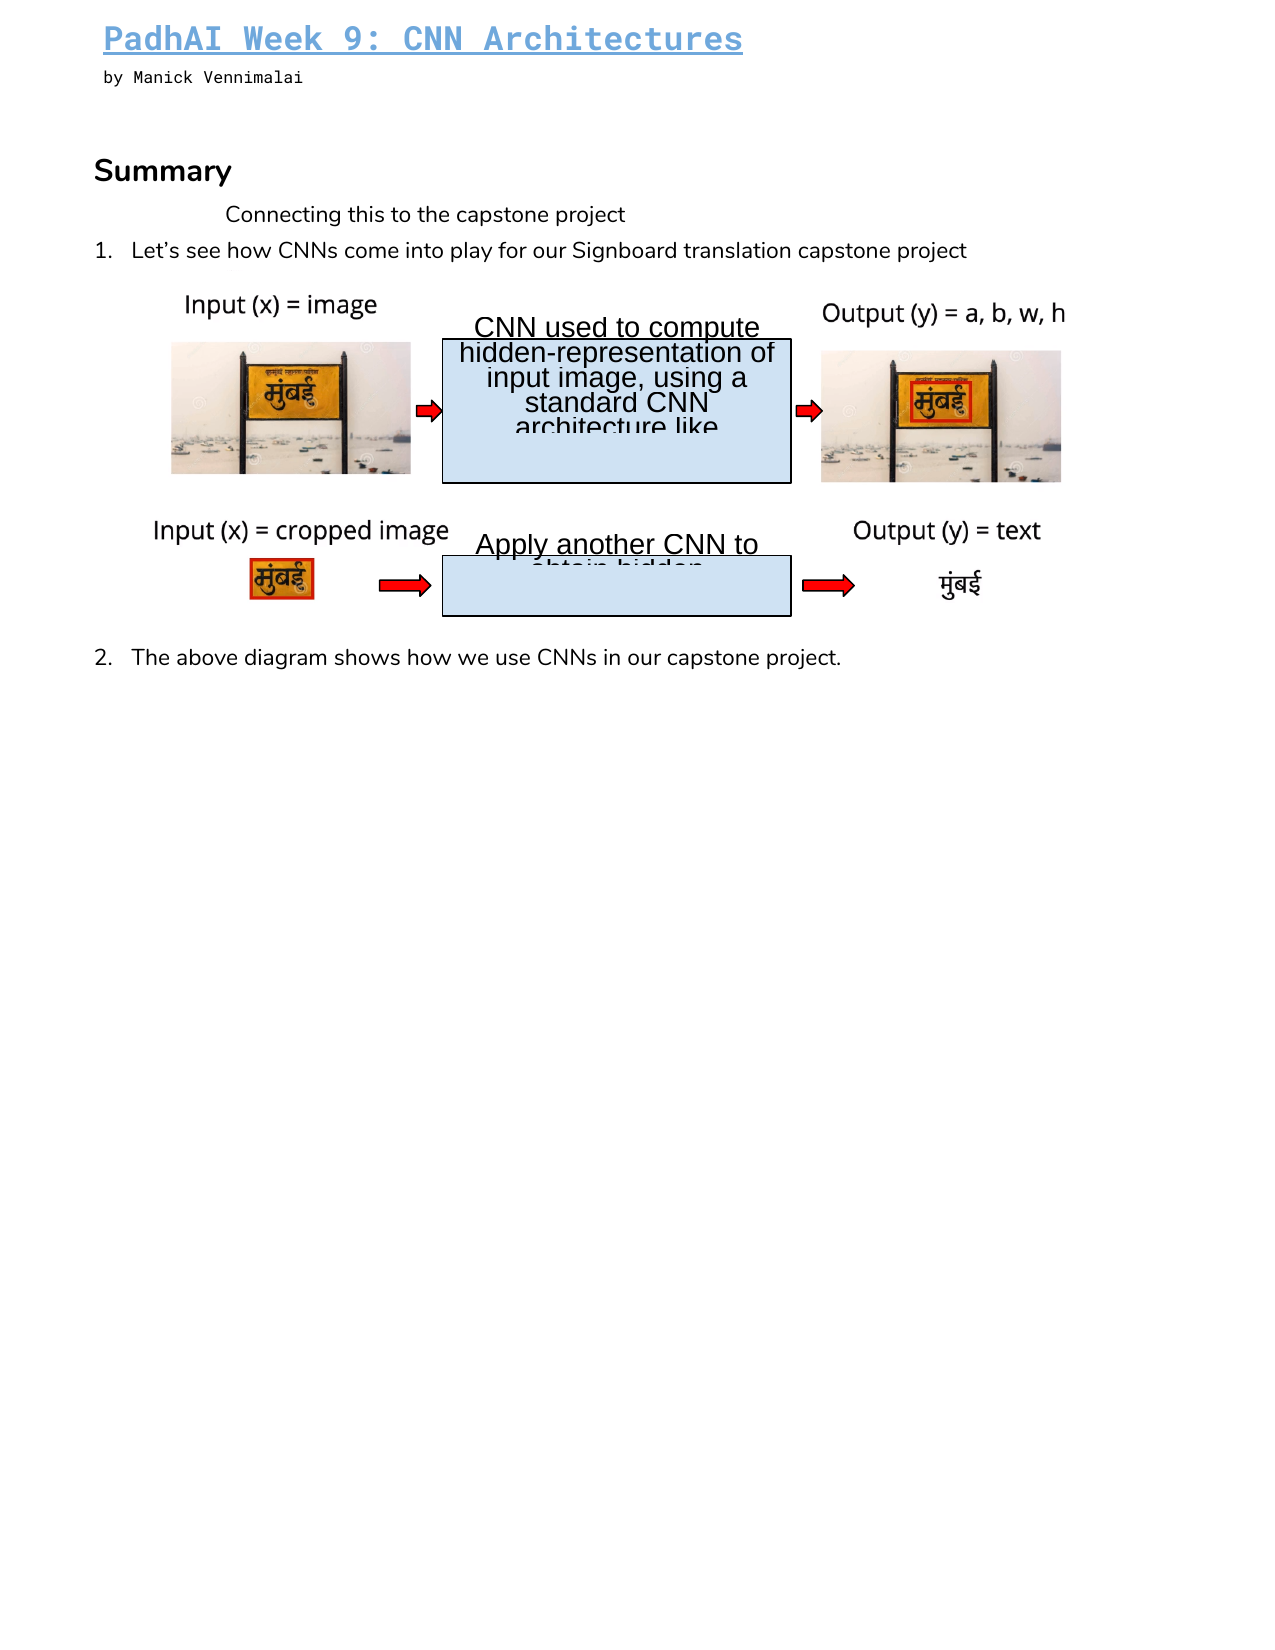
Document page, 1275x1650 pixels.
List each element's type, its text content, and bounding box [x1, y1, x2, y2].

list The above diagram shows how we use CNNs in our capstone project. [94, 642, 1125, 674]
text Connecting this to the capstone project [225, 199, 1125, 230]
subtitle Summary [94, 150, 1125, 193]
picture [131, 270, 1107, 639]
